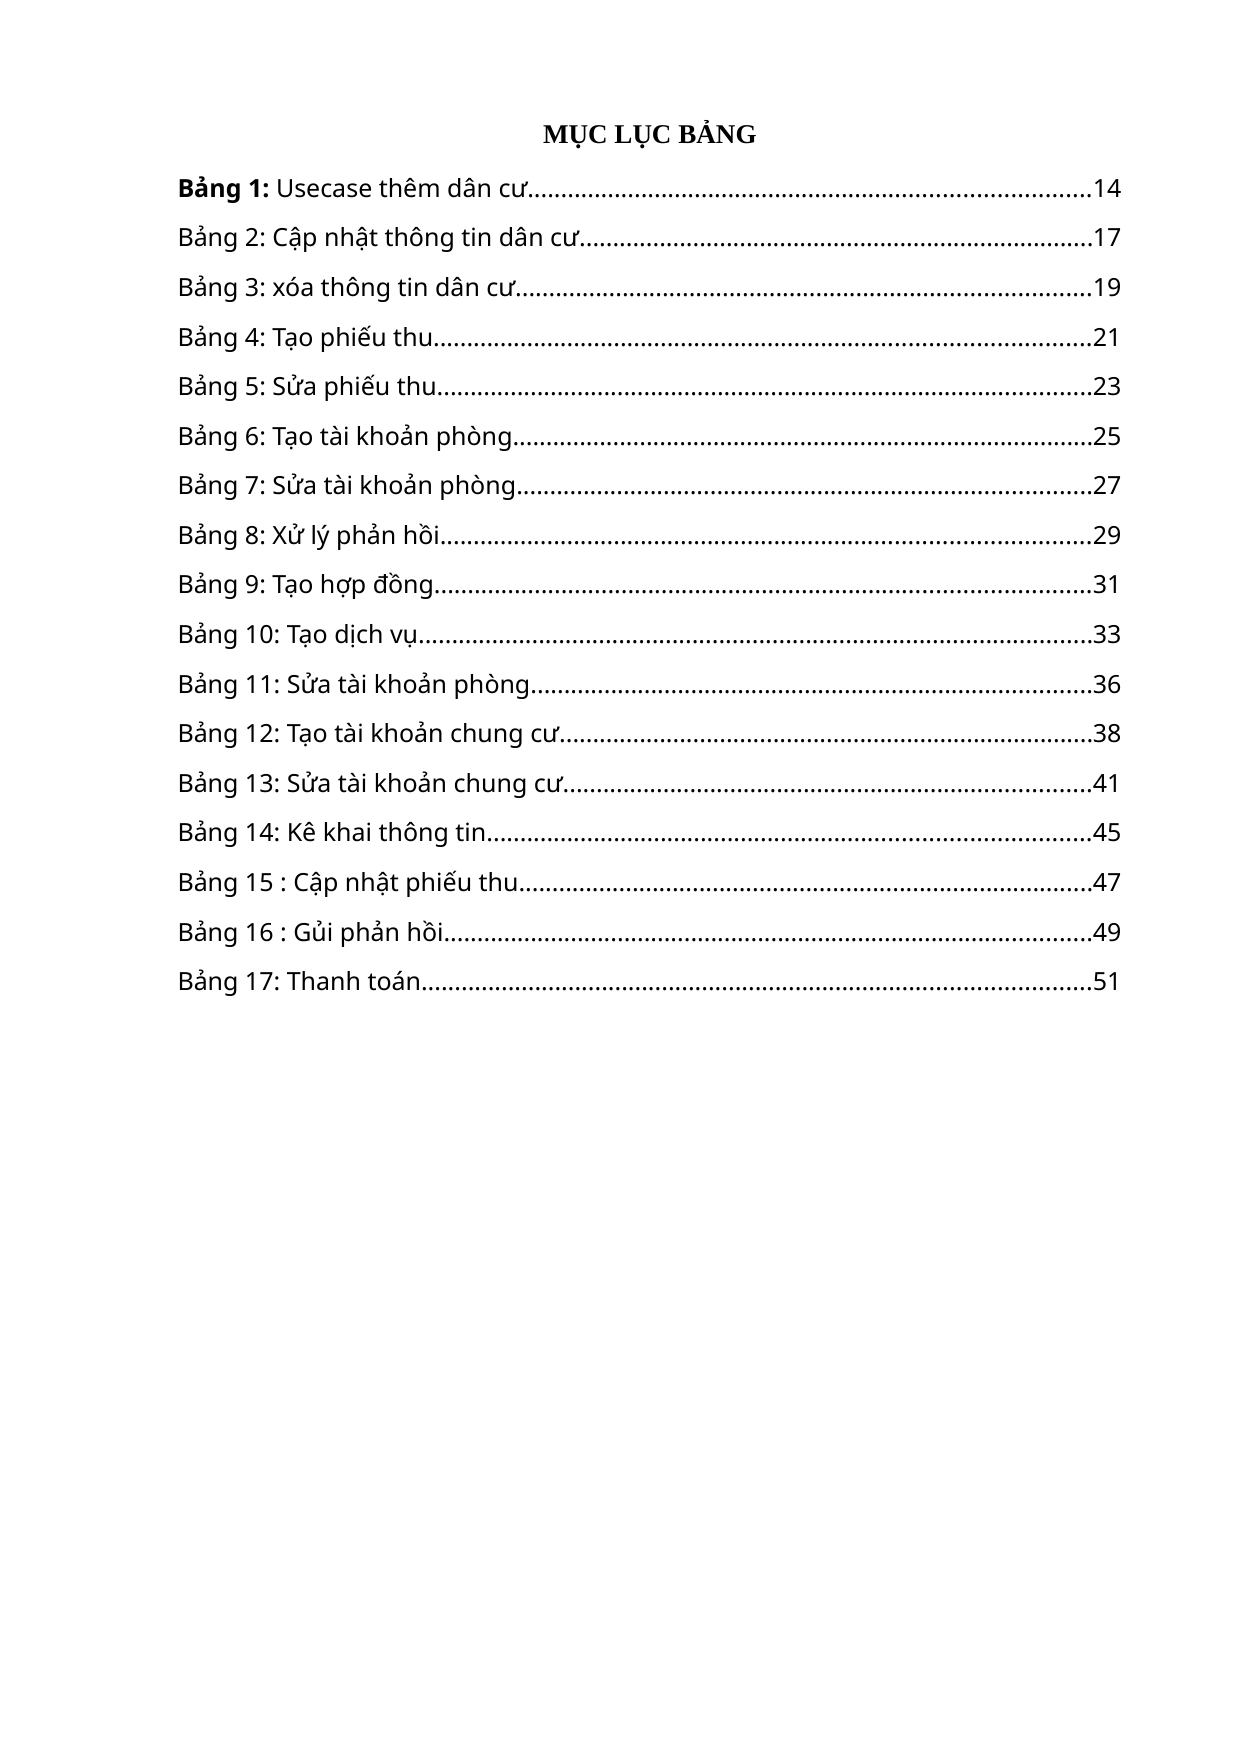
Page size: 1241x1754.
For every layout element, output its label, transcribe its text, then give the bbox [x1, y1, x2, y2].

text Bảng 8: Xử lý phản hồi 29 [177, 518, 1122, 552]
text Bảng 7: Sửa tài khoản phòng 27 [177, 468, 1122, 502]
text MỤC LỤC BẢNG [177, 118, 1122, 149]
text Bảng 12: Tạo tài khoản chung cư 38 [177, 716, 1122, 750]
text Bảng 1: Usecase thêm dân cư 14 [177, 171, 1122, 204]
text Bảng 5: Sửa phiếu thu 23 [177, 369, 1122, 403]
text Bảng 9: Tạo hợp đồng 31 [177, 567, 1122, 601]
text Bảng 6: Tạo tài khoản phòng 25 [177, 418, 1122, 452]
text Bảng 13: Sửa tài khoản chung cư 41 [177, 766, 1122, 799]
text Bảng 17: Thanh toán 51 [177, 964, 1122, 998]
text Bảng 15 : Cập nhật phiếu thu 47 [177, 865, 1122, 899]
text Bảng 4: Tạo phiếu thu 21 [177, 319, 1122, 353]
text Bảng 11: Sửa tài khoản phòng 36 [177, 666, 1122, 700]
text Bảng 10: Tạo dịch vụ 33 [177, 617, 1122, 651]
text Bảng 3: xóa thông tin dân cư 19 [177, 270, 1122, 304]
text Bảng 14: Kê khai thông tin 45 [177, 815, 1122, 849]
text Bảng 2: Cập nhật thông tin dân cư 17 [177, 220, 1122, 254]
text Bảng 16 : Gủi phản hồi 49 [177, 914, 1122, 948]
